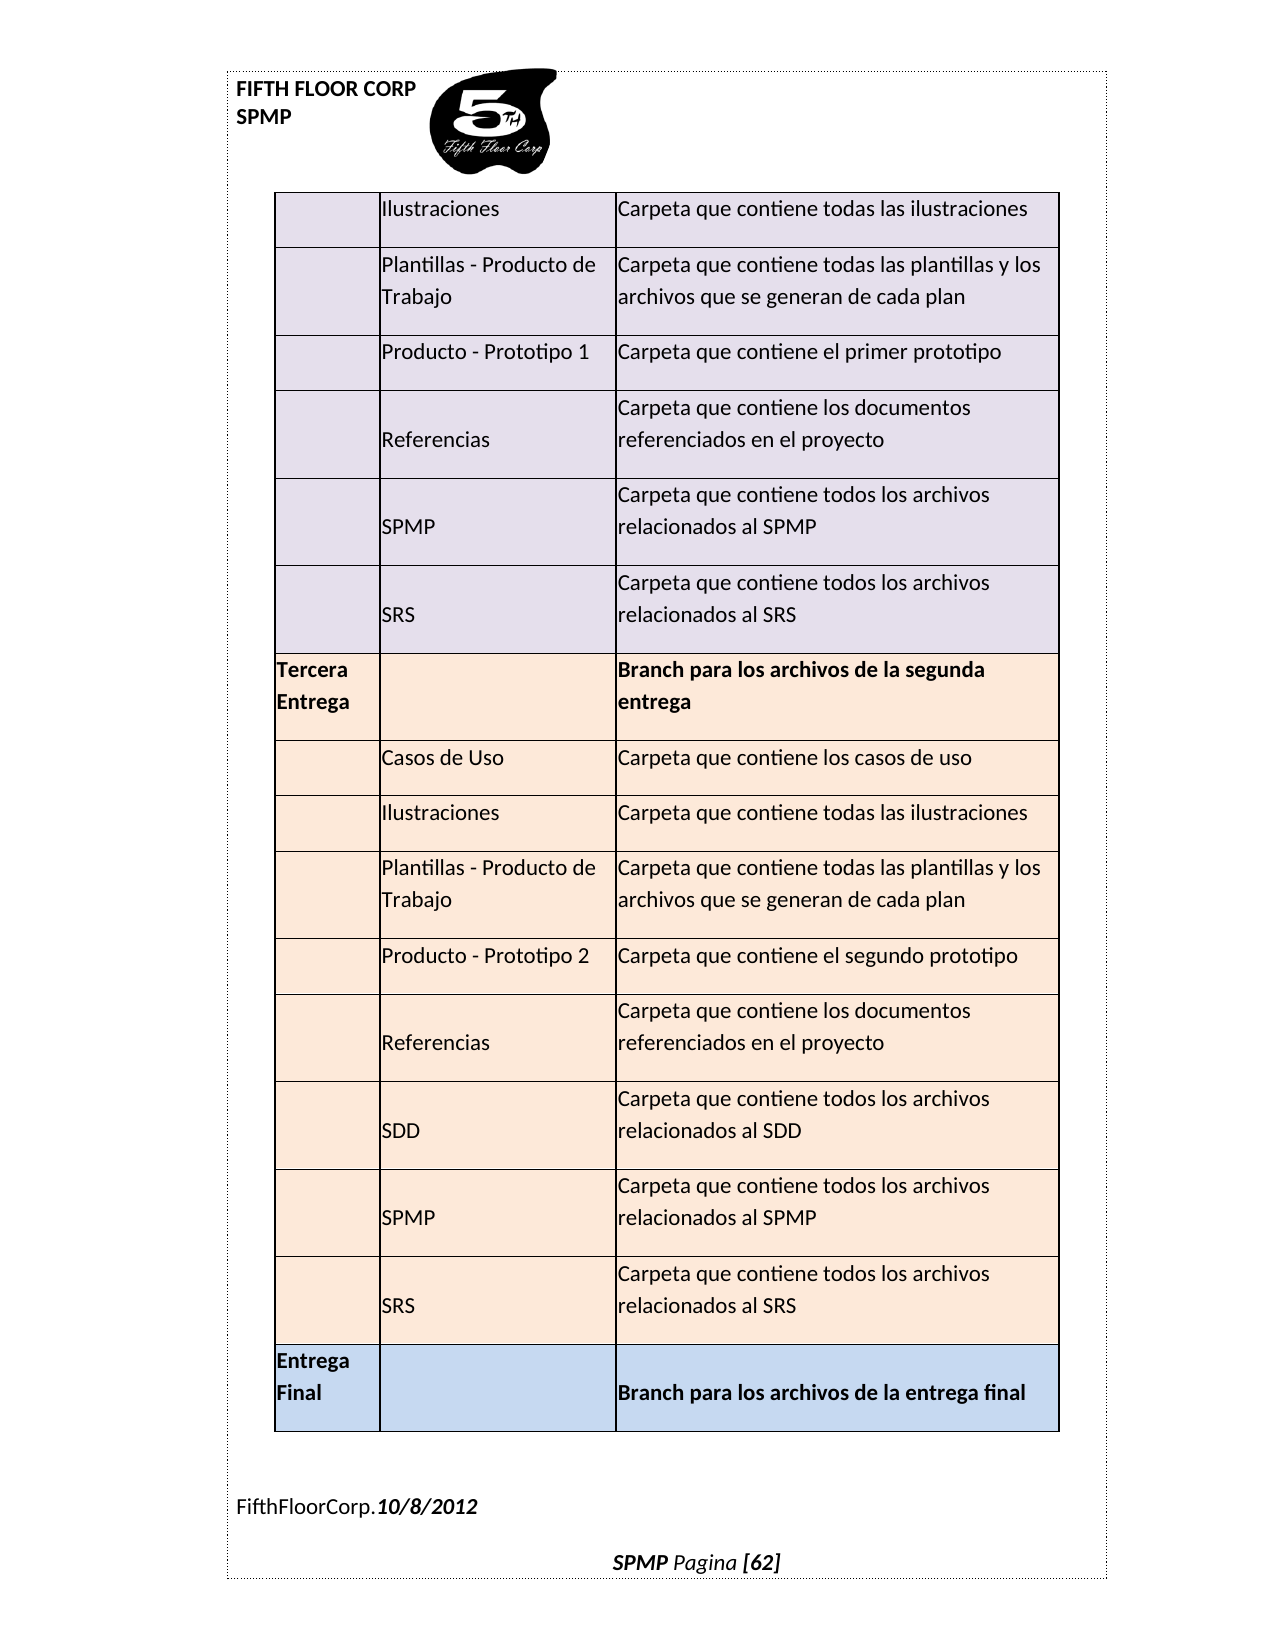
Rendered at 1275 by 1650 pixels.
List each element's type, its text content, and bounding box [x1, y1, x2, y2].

table_cell Plantillas - Producto de Trabajo [381, 852, 615, 938]
table_cell Referencias [381, 391, 615, 478]
table_cell [276, 248, 379, 335]
table_cell Branch para los archivos de la entrega final [617, 1345, 1058, 1431]
table_cell Carpeta que contiene todas las plantillas y los archivos que se generan de cada plan [617, 852, 1058, 938]
table_cell Plantillas - Producto de Trabajo [381, 248, 615, 335]
table_cell [276, 995, 379, 1081]
table_cell Carpeta que contiene el primer prototipo [617, 336, 1058, 390]
table_cell Entrega Final [276, 1345, 379, 1431]
table_cell [276, 479, 379, 565]
table_cell [276, 566, 379, 653]
table_cell SPMP [381, 479, 615, 565]
table_cell [276, 852, 379, 938]
table_cell Ilustraciones [381, 796, 615, 851]
table_cell SRS [381, 566, 615, 653]
table_cell [276, 796, 379, 851]
table_cell Carpeta que contiene todos los archivos relacionados al SDD [617, 1082, 1058, 1168]
table_cell [276, 336, 379, 390]
table_cell [381, 1345, 615, 1431]
table_cell Carpeta que contiene todos los archivos relacionados al SRS [617, 566, 1058, 653]
table_cell Carpeta que contiene todos los archivos relacionados al SPMP [617, 479, 1058, 565]
table_cell [276, 1082, 379, 1168]
table_cell Branch para los archivos de la segunda entrega [617, 654, 1058, 740]
table_cell Tercera Entrega [276, 654, 379, 740]
table_cell [276, 193, 379, 247]
table_cell Carpeta que contiene los casos de uso [617, 741, 1058, 795]
table_cell Ilustraciones [381, 193, 615, 247]
table_cell Referencias [381, 995, 615, 1081]
table_cell [276, 391, 379, 478]
table_cell Carpeta que contiene todas las plantillas y los archivos que se generan de cada plan [617, 248, 1058, 335]
table_cell SDD [381, 1082, 615, 1168]
table_cell Producto - Prototipo 1 [381, 336, 615, 390]
table_cell [276, 741, 379, 795]
table_cell Carpeta que contiene todas las ilustraciones [617, 796, 1058, 851]
table_cell Carpeta que contiene los documentos referenciados en el proyecto [617, 995, 1058, 1081]
table_cell [276, 1170, 379, 1256]
table_cell [276, 1257, 379, 1343]
picture [423, 60, 558, 178]
table_cell Casos de Uso [381, 741, 615, 795]
table_cell [276, 939, 379, 993]
table_cell Carpeta que contiene todos los archivos relacionados al SPMP [617, 1170, 1058, 1256]
table_cell Carpeta que contiene el segundo prototipo [617, 939, 1058, 993]
table_cell SRS [381, 1257, 615, 1343]
table_cell Carpeta que contiene todas las ilustraciones [617, 193, 1058, 247]
table_cell Carpeta que contiene los documentos referenciados en el proyecto [617, 391, 1058, 478]
table_cell [381, 654, 615, 740]
table_cell Producto - Prototipo 2 [381, 939, 615, 993]
table_cell Carpeta que contiene todos los archivos relacionados al SRS [617, 1257, 1058, 1343]
table_cell SPMP [381, 1170, 615, 1256]
